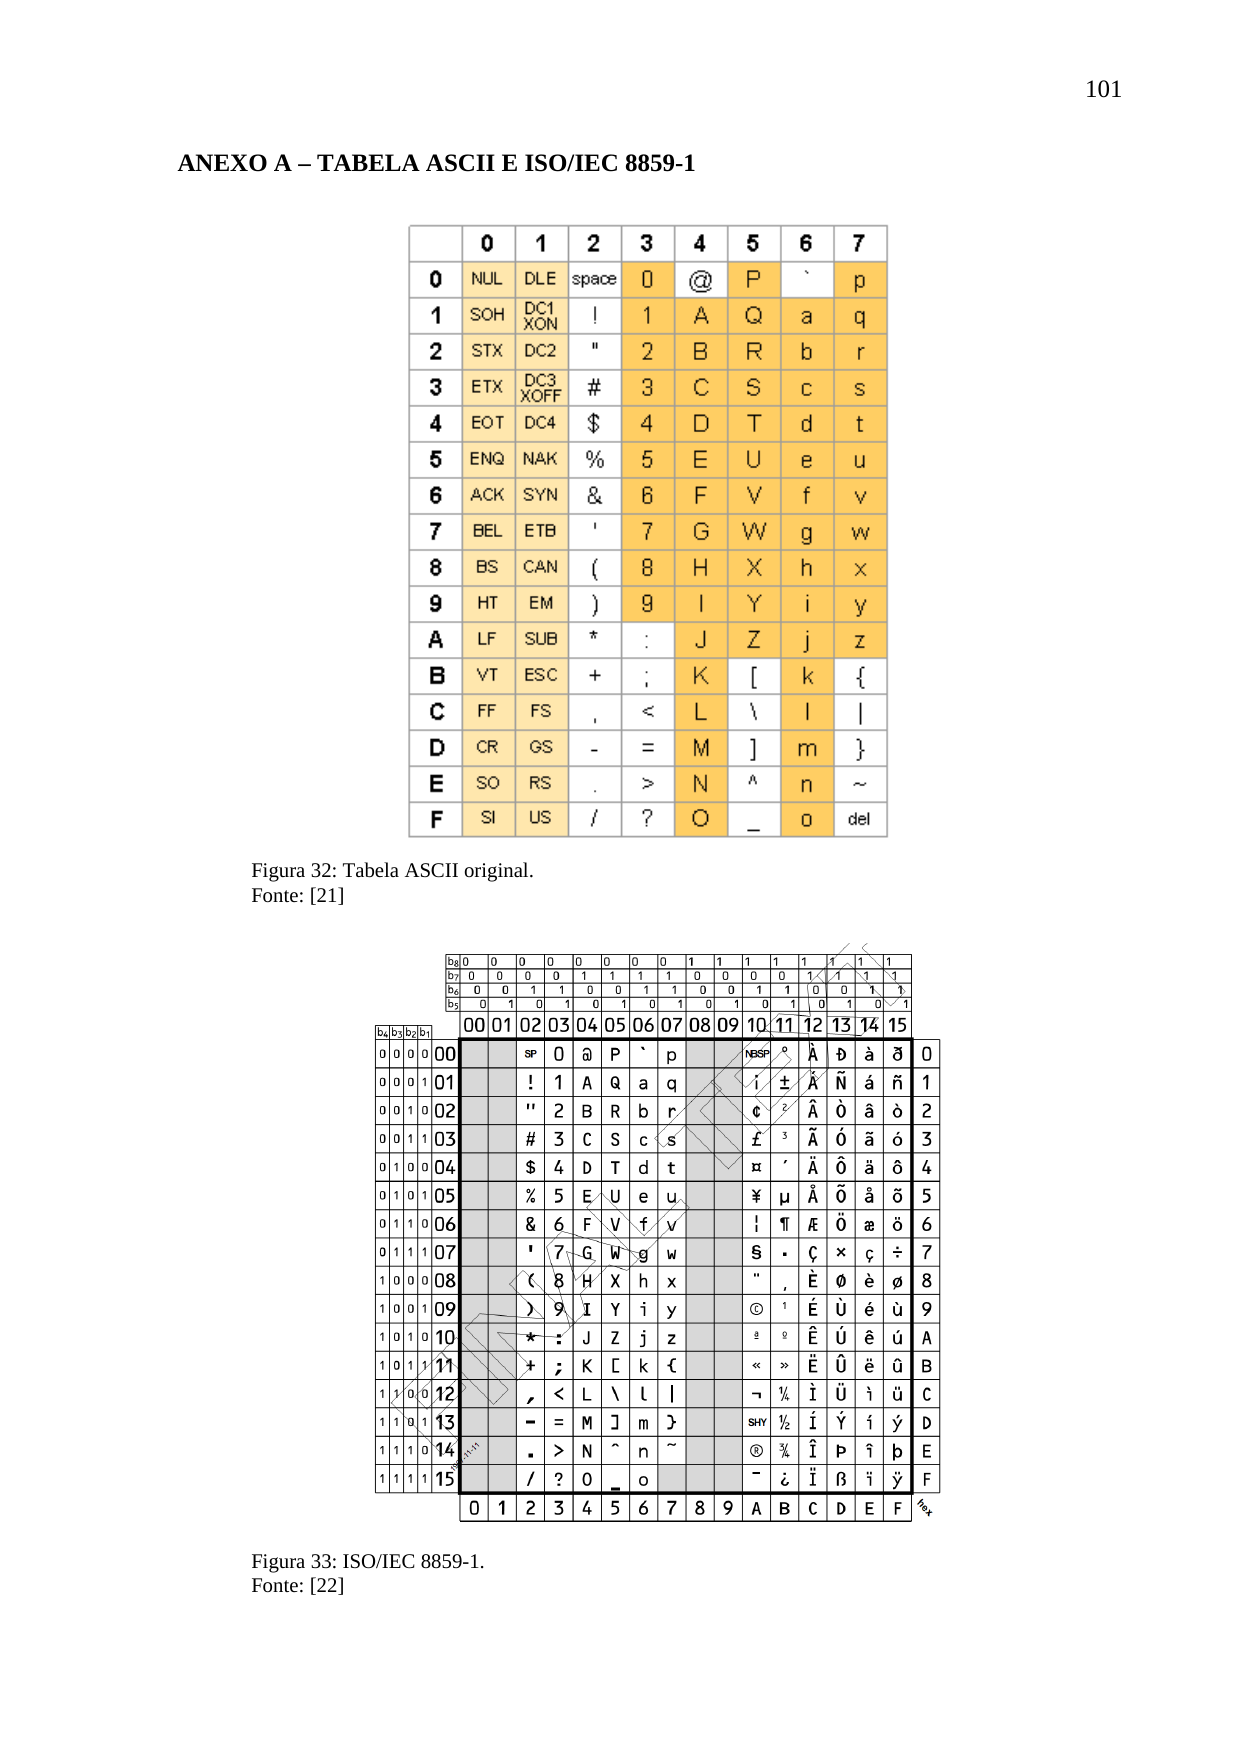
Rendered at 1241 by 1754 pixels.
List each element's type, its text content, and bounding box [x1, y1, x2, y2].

picture [404, 220, 896, 844]
text Fonte: [177, 882, 1122, 907]
subtitle ANEXO A – TABELA ASCII E ISO/IEC 8859-1 [177, 148, 1122, 176]
picture [350, 943, 949, 1535]
text Fonte: [177, 1573, 1122, 1597]
